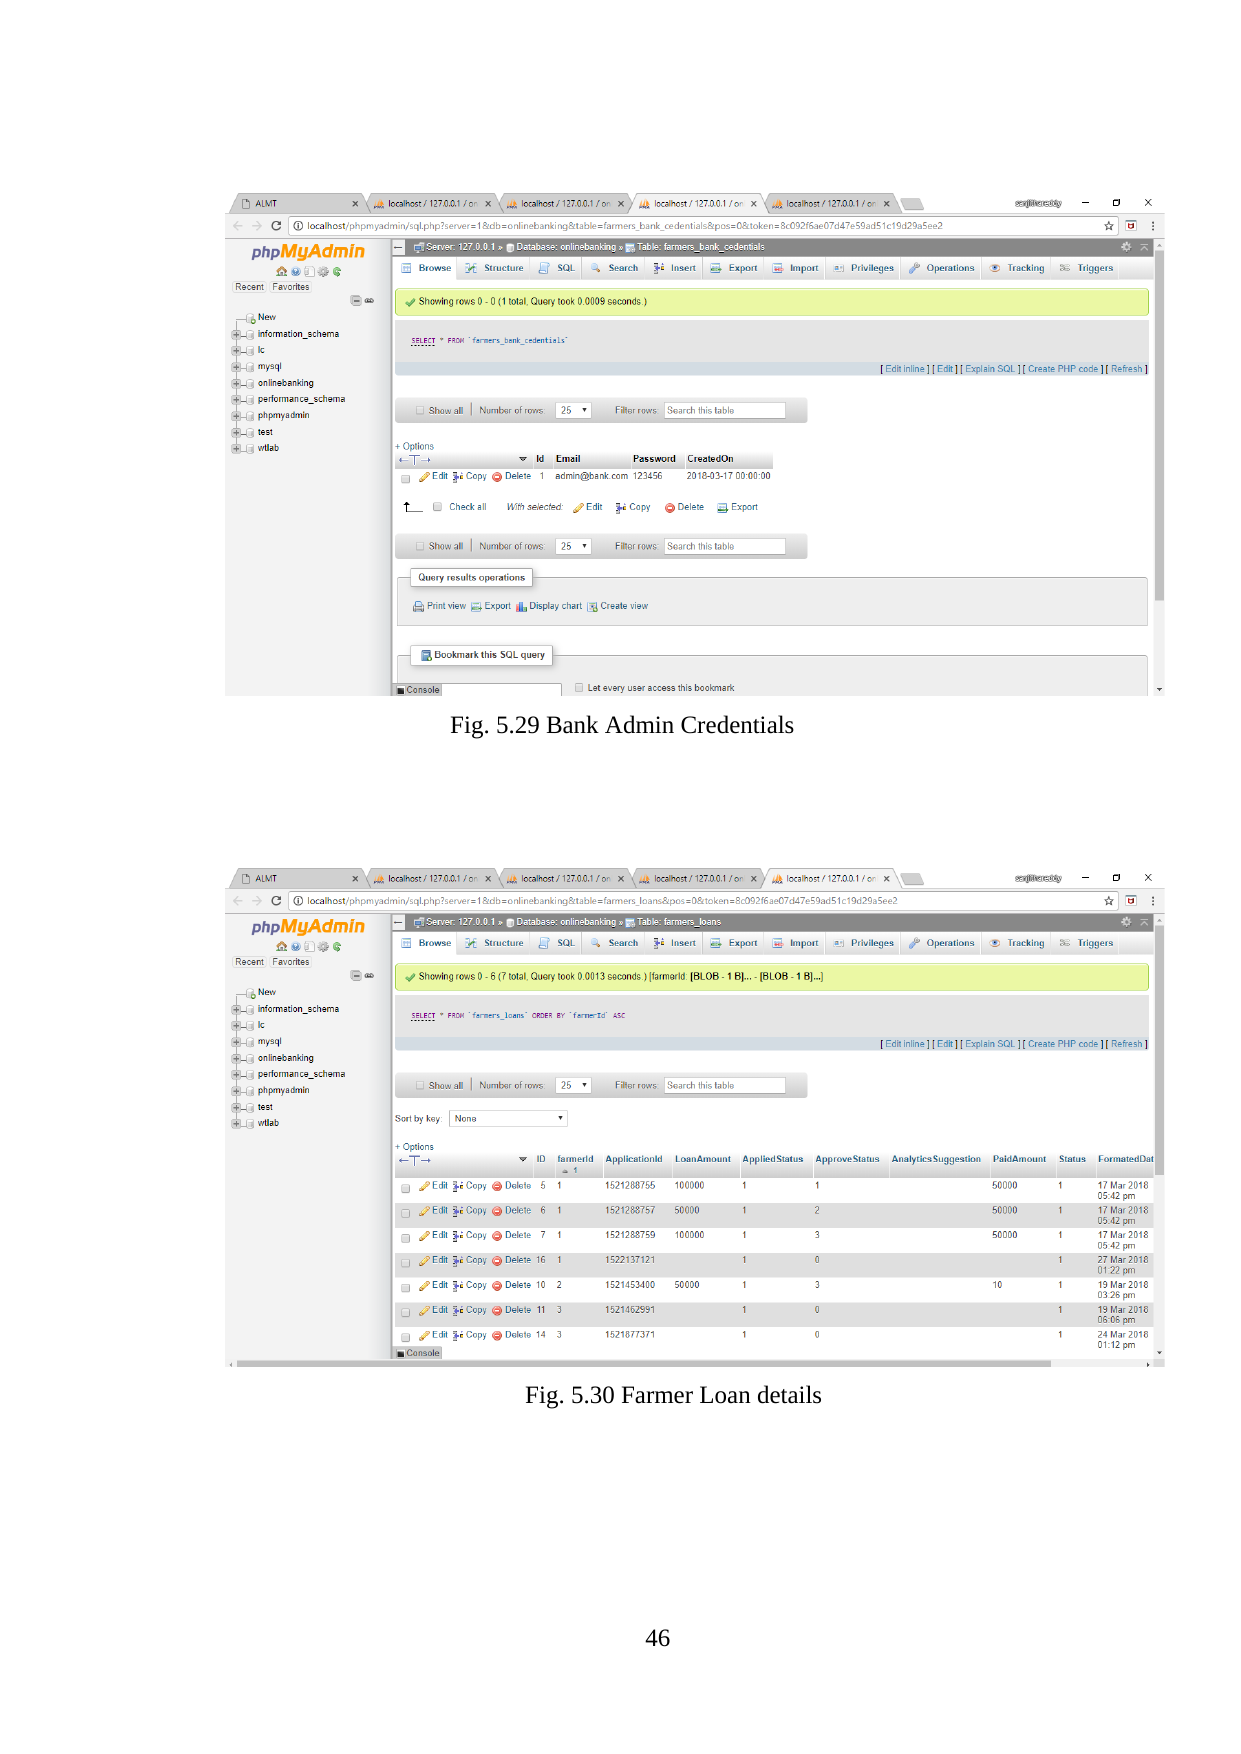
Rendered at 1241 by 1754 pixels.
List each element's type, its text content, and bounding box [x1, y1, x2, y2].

picture [225, 193, 1165, 696]
picture [225, 868, 1165, 1367]
